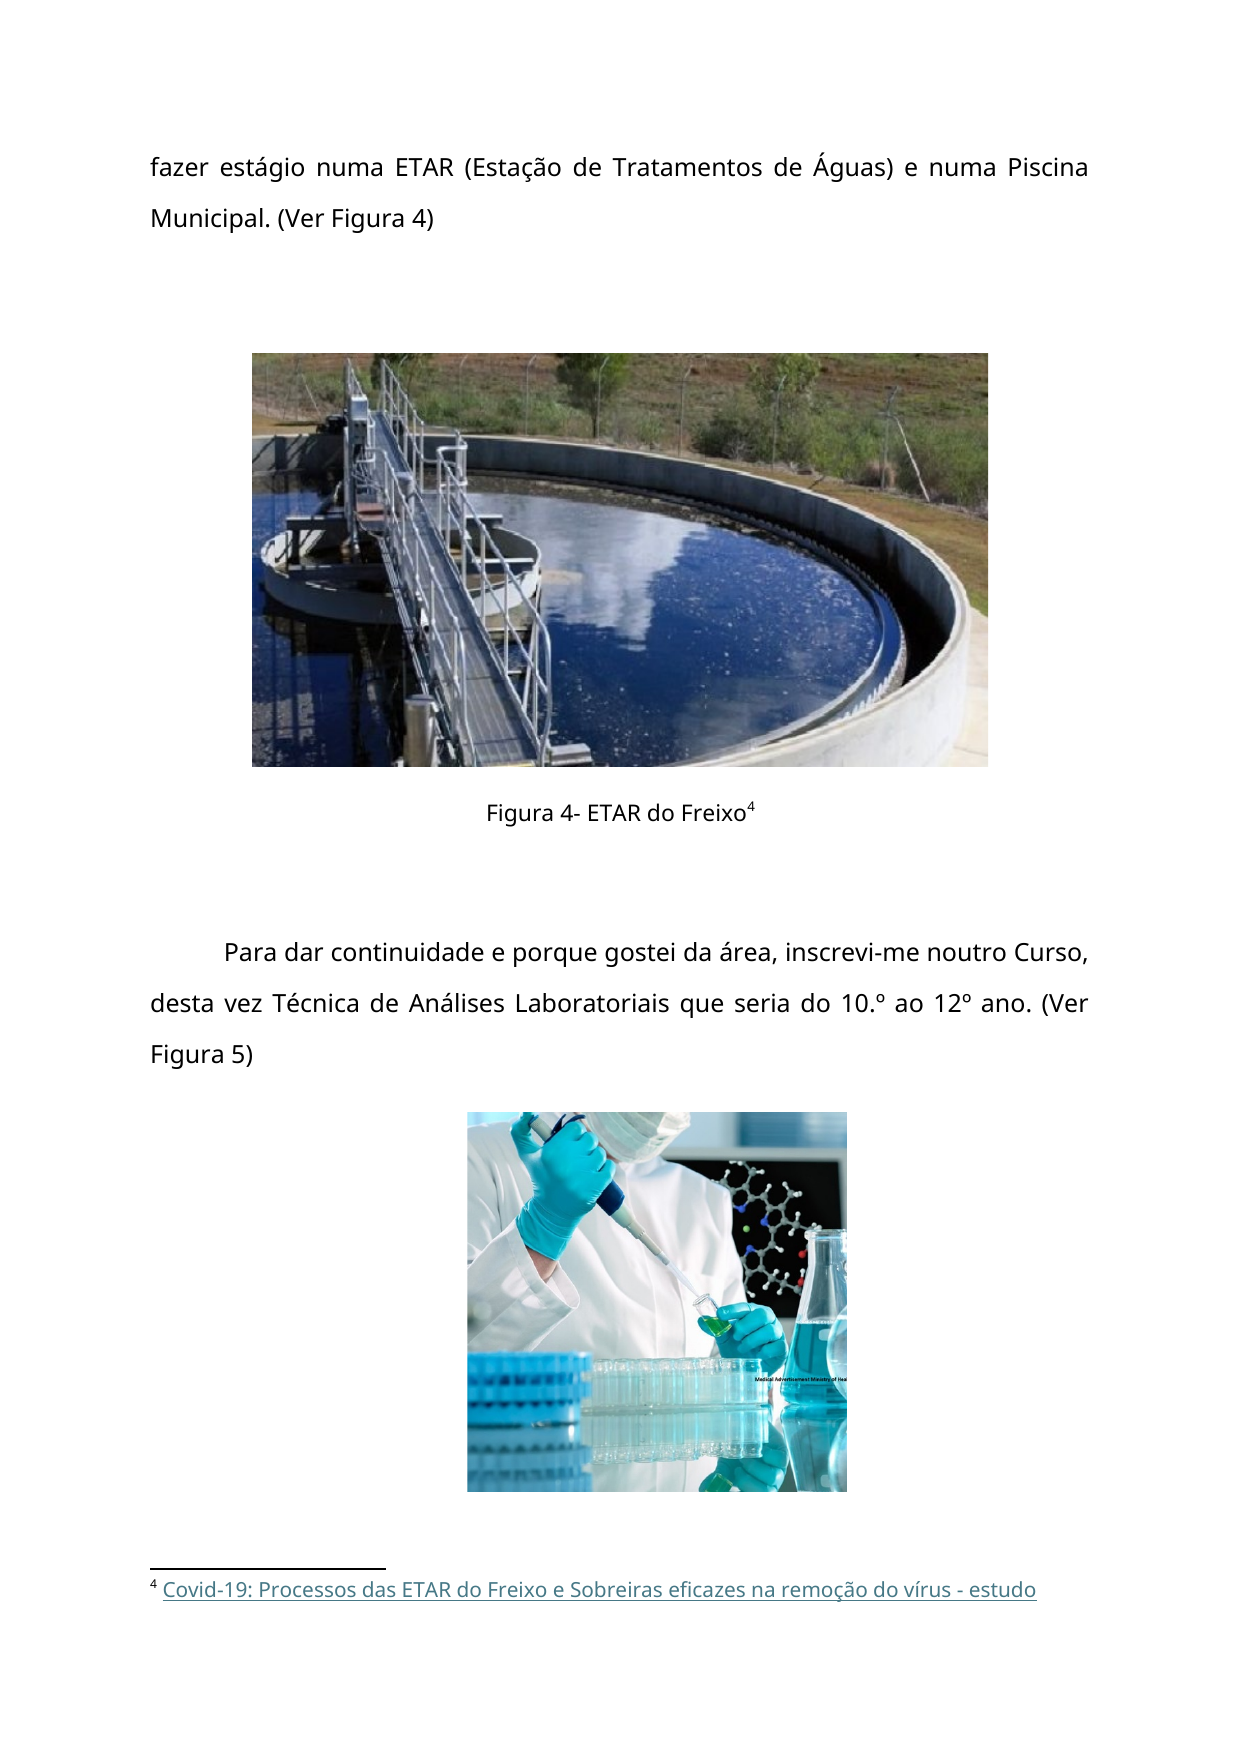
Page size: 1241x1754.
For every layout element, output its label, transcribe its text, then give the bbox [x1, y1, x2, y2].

picture [467, 1112, 847, 1492]
picture [504, 1363, 509, 1371]
text Figura 4- ETAR do Freixo [150, 797, 1090, 828]
picture [521, 1362, 526, 1371]
picture [516, 1377, 524, 1383]
picture [252, 353, 989, 767]
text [150, 150, 1090, 235]
picture [487, 1365, 494, 1372]
text Para dar continuidade e porque gostei da área, inscrevi-me noutro Curso, desta vez Técnica de Análises Laboratoriais que seria do 10.º ao 12º ano. (Ver Figura 5) [150, 934, 1090, 1070]
picture [500, 1377, 508, 1384]
